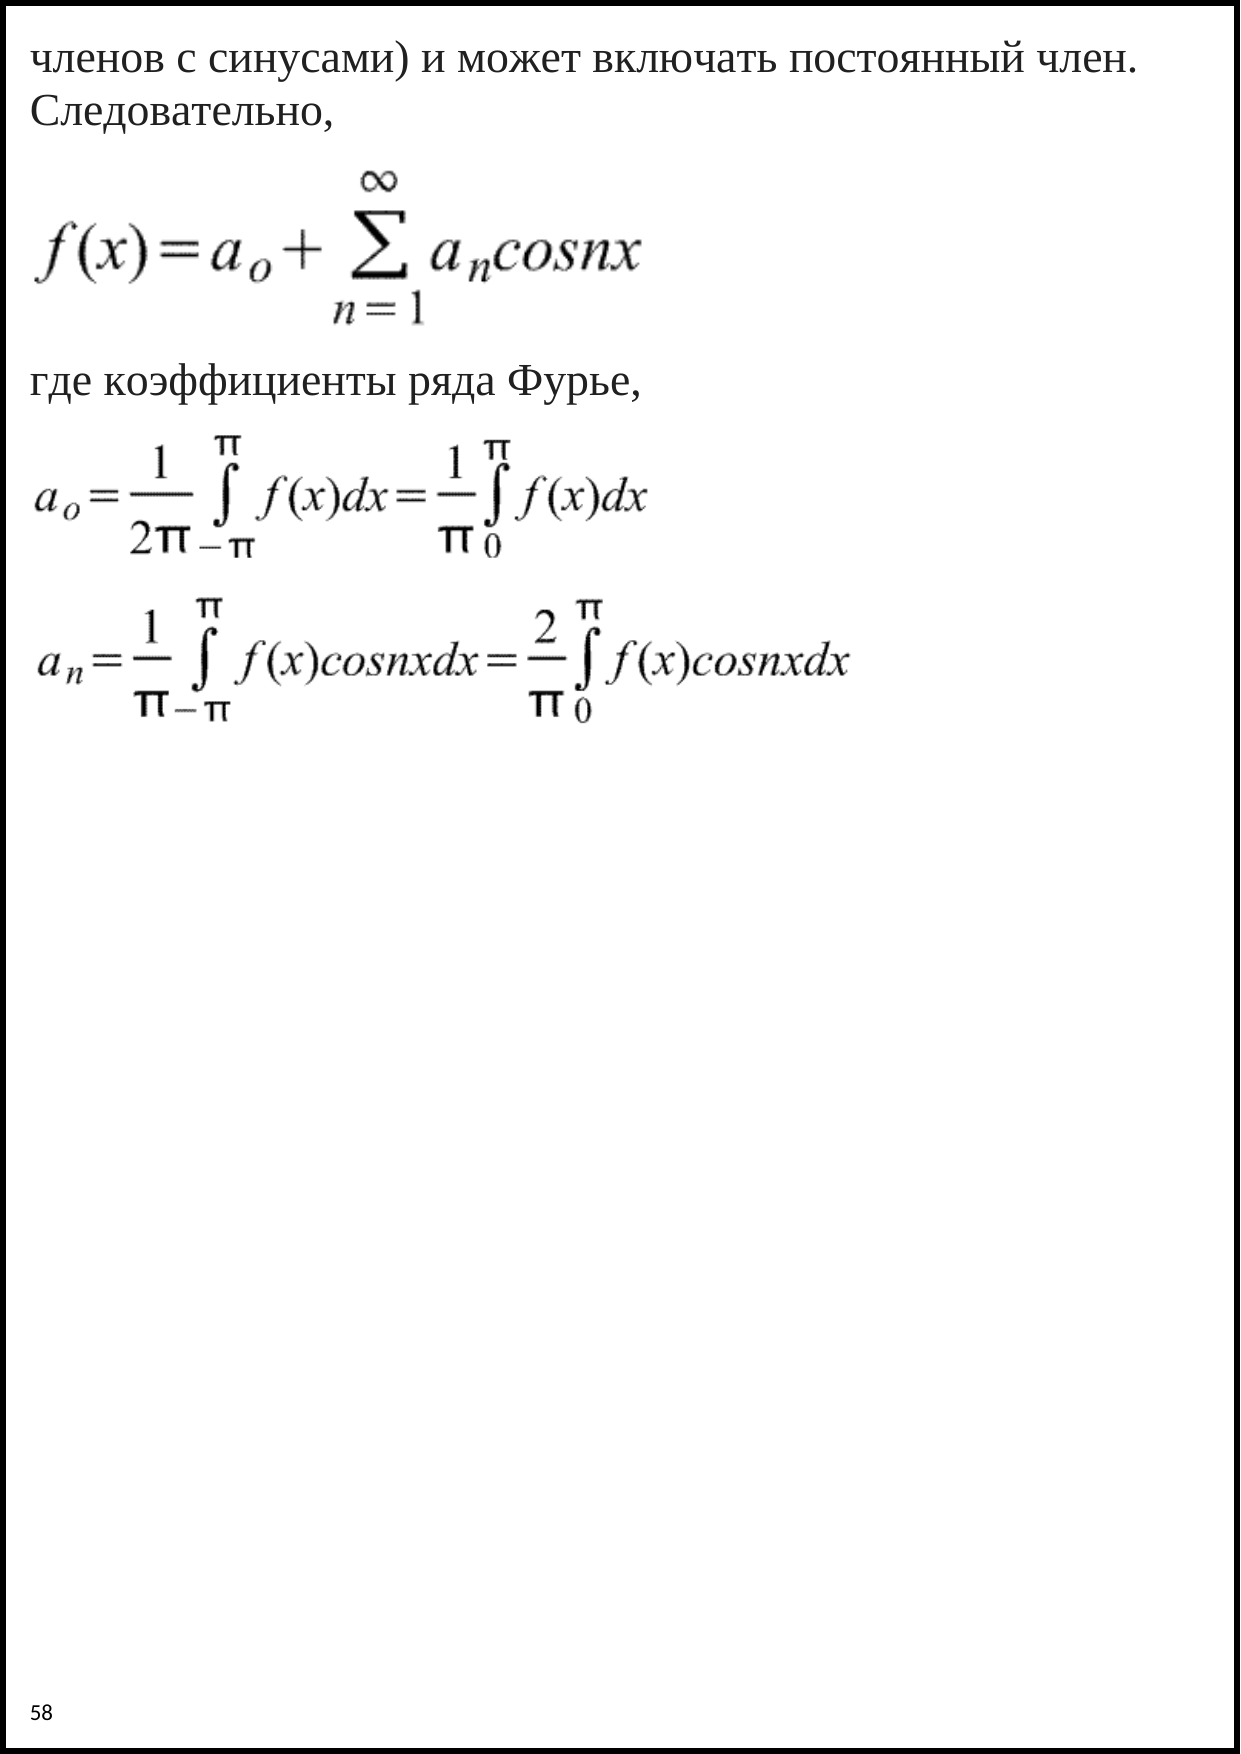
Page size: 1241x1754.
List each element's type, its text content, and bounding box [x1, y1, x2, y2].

picture [29, 428, 863, 740]
picture [29, 157, 650, 330]
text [29, 29, 1211, 135]
text где коэффициенты ряда Фурье, [29, 353, 1211, 405]
